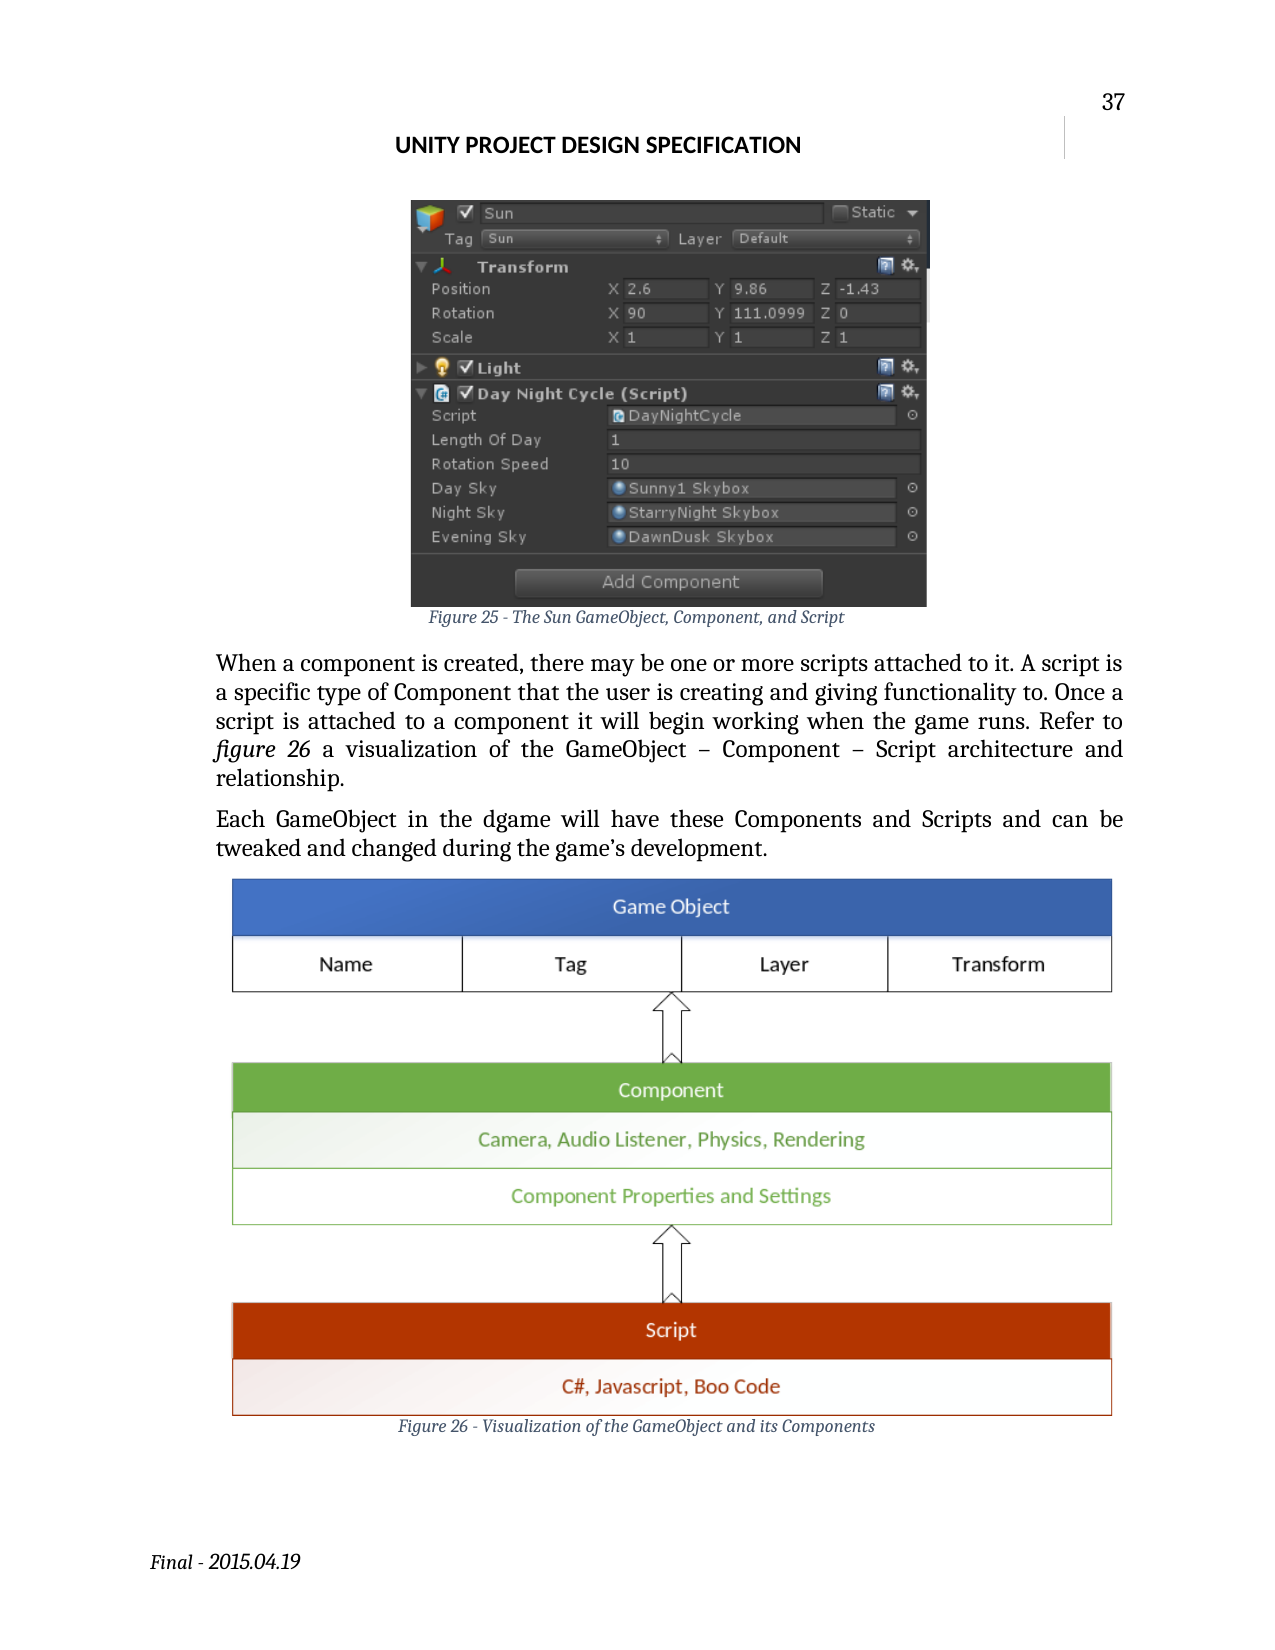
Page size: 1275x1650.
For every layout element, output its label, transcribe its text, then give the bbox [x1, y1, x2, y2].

text Figure 26 - Visualization of the GameObject and its Components [150, 1416, 1125, 1438]
text Figure 25 - The Sun GameObject, Component, and Script [150, 607, 1125, 628]
picture [410, 200, 930, 607]
text Each GameObject in the dgame will have these Components and Scripts and can be tweaked and changed during the game’s development. [216, 805, 1125, 863]
text When a component is created, there may be one or more scripts attached to it. A script is a specific type of Component that the user is creating and giving functionality to. Once a script is attached to a component it will begin working when the game runs. Refer to figure 26 a visualization of the GameObject – Component – Script architecture and relationship. [216, 649, 1125, 793]
